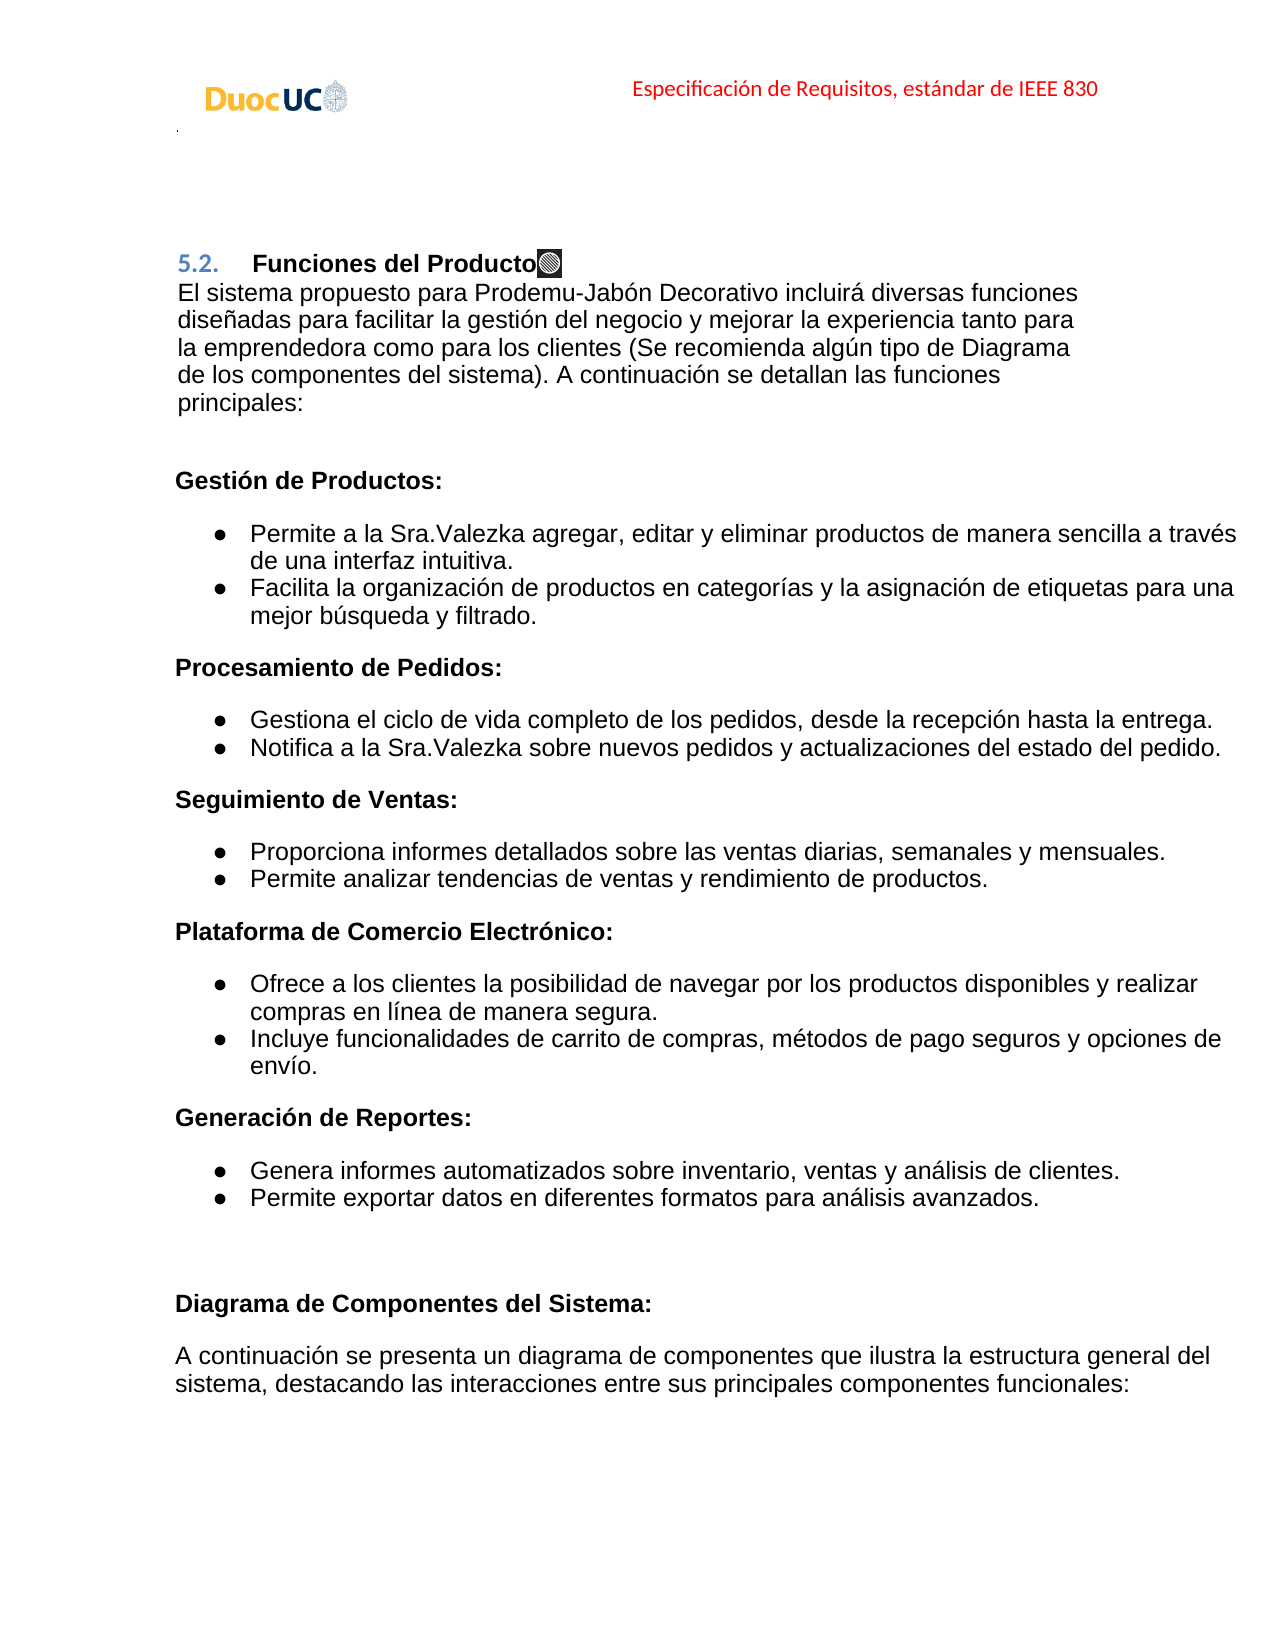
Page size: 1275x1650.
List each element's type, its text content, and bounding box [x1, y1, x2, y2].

text Plataforma de Comercio Electrónico: [25, 918, 1246, 946]
text Seguimiento de Ventas: [25, 786, 1246, 814]
list Facilita la organización de productos en categorías y la asignación de etiquetas para una mejor búsqueda y filtrado. [212, 575, 1246, 629]
text Gestión de Productos: [100, 468, 1246, 495]
list Proporciona informes detallados sobre las ventas diarias, semanales y mensuales. [212, 839, 1246, 866]
list Permite analizar tendencias de ventas y rendimiento de productos. [212, 866, 1246, 893]
list Notifica a la Sra.Valezka sobre nuevos pedidos y actualizaciones del estado del pedido. [212, 734, 1246, 761]
list Genera informes automatizados sobre inventario, ventas y análisis de clientes. [212, 1157, 1246, 1184]
list Permite a la Sra.Valezka agregar, editar y eliminar productos de manera sencilla a través de una interfaz intuitiva. [212, 520, 1246, 575]
list Gestiona el ciclo de vida completo de los pedidos, desde la recepción hasta la entrega. [212, 707, 1246, 734]
subtitle Funciones del Producto🟢 [177, 246, 1246, 279]
text Procesamiento de Pedidos: [100, 654, 1246, 682]
text Generación de Reportes: [100, 1105, 1246, 1132]
list Permite exportar datos en diferentes formatos para análisis avanzados. [212, 1184, 1246, 1212]
list Incluye funcionalidades de carrito de compras, métodos de pago seguros y opciones de envío. [212, 1025, 1246, 1080]
list Ofrece a los clientes la posibilidad de navegar por los productos disponibles y realizar compras en línea de manera segura. [212, 971, 1246, 1025]
text El sistema propuesto para Prodemu-Jabón Decorativo incluirá diversas funciones diseñadas para facilitar la gestión del negocio y mejorar la experiencia tanto para la emprendedora como para los clientes (Se recomienda algún tipo de Diagrama de los componentes del sistema). A continuación se detallan las funciones principales: [177, 279, 1091, 443]
text A continuación se presenta un diagrama de componentes que ilustra la estructura general del sistema, destacando las interacciones entre sus principales componentes funcionales: [175, 1343, 1246, 1398]
picture [206, 76, 348, 115]
text Diagrama de Componentes del Sistema: [100, 1291, 1246, 1318]
